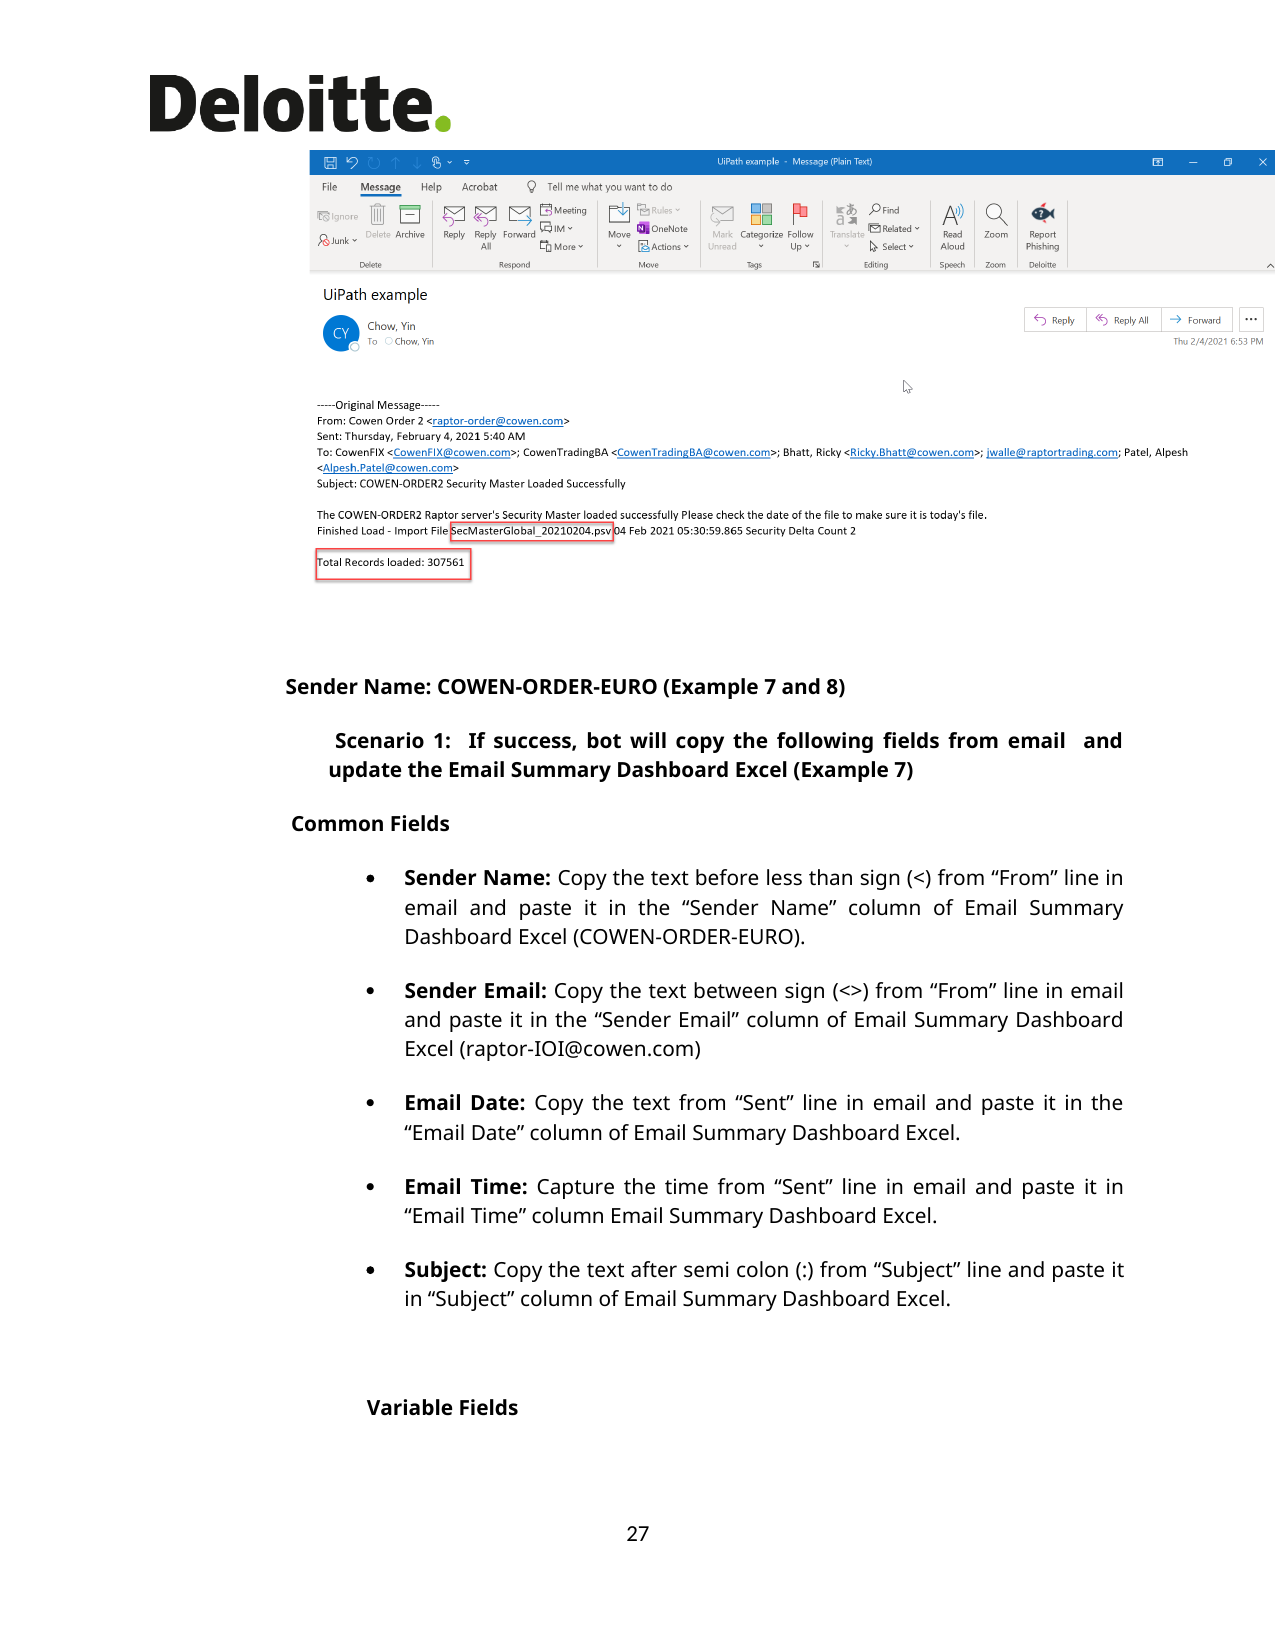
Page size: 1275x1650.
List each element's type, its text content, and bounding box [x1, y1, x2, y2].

text Common Fields [150, 808, 1125, 838]
list Email Time: Capture the time from “Sent” line in email and paste it in “Email Time” column Email Summary Dashboard Excel. [367, 1171, 1125, 1229]
list Sender Name: Copy the text before less than sign (<) from “From” line in email and paste it in the “Sender Name” column of Email Summary Dashboard Excel (COWEN-ORDER-EURO). [367, 863, 1125, 950]
list Sender Email: Copy the text between sign (<>) from “From” line in email and paste it in the “Sender Email” column of Email Summary Dashboard Excel (raptor-IOI@cowen.com) [367, 975, 1125, 1063]
text Scenario 1: If success, bot will copy the following fields from email and update the Email Summary Dashboard Excel (Example 7) [300, 725, 1125, 783]
picture [150, 75, 451, 132]
text Variable Fields [367, 1392, 1125, 1421]
text Sender Name: COWEN-ORDER-EURO (Example 7 and 8) [150, 671, 1125, 700]
list Subject: Copy the text after semi colon (:) from “Subject” line and paste it in “Subject” column of Email Summary Dashboard Excel. [367, 1254, 1125, 1313]
list Email Date: Copy the text from “Sent” line in email and paste it in the “Email Date” column of Email Summary Dashboard Excel. [367, 1088, 1125, 1146]
